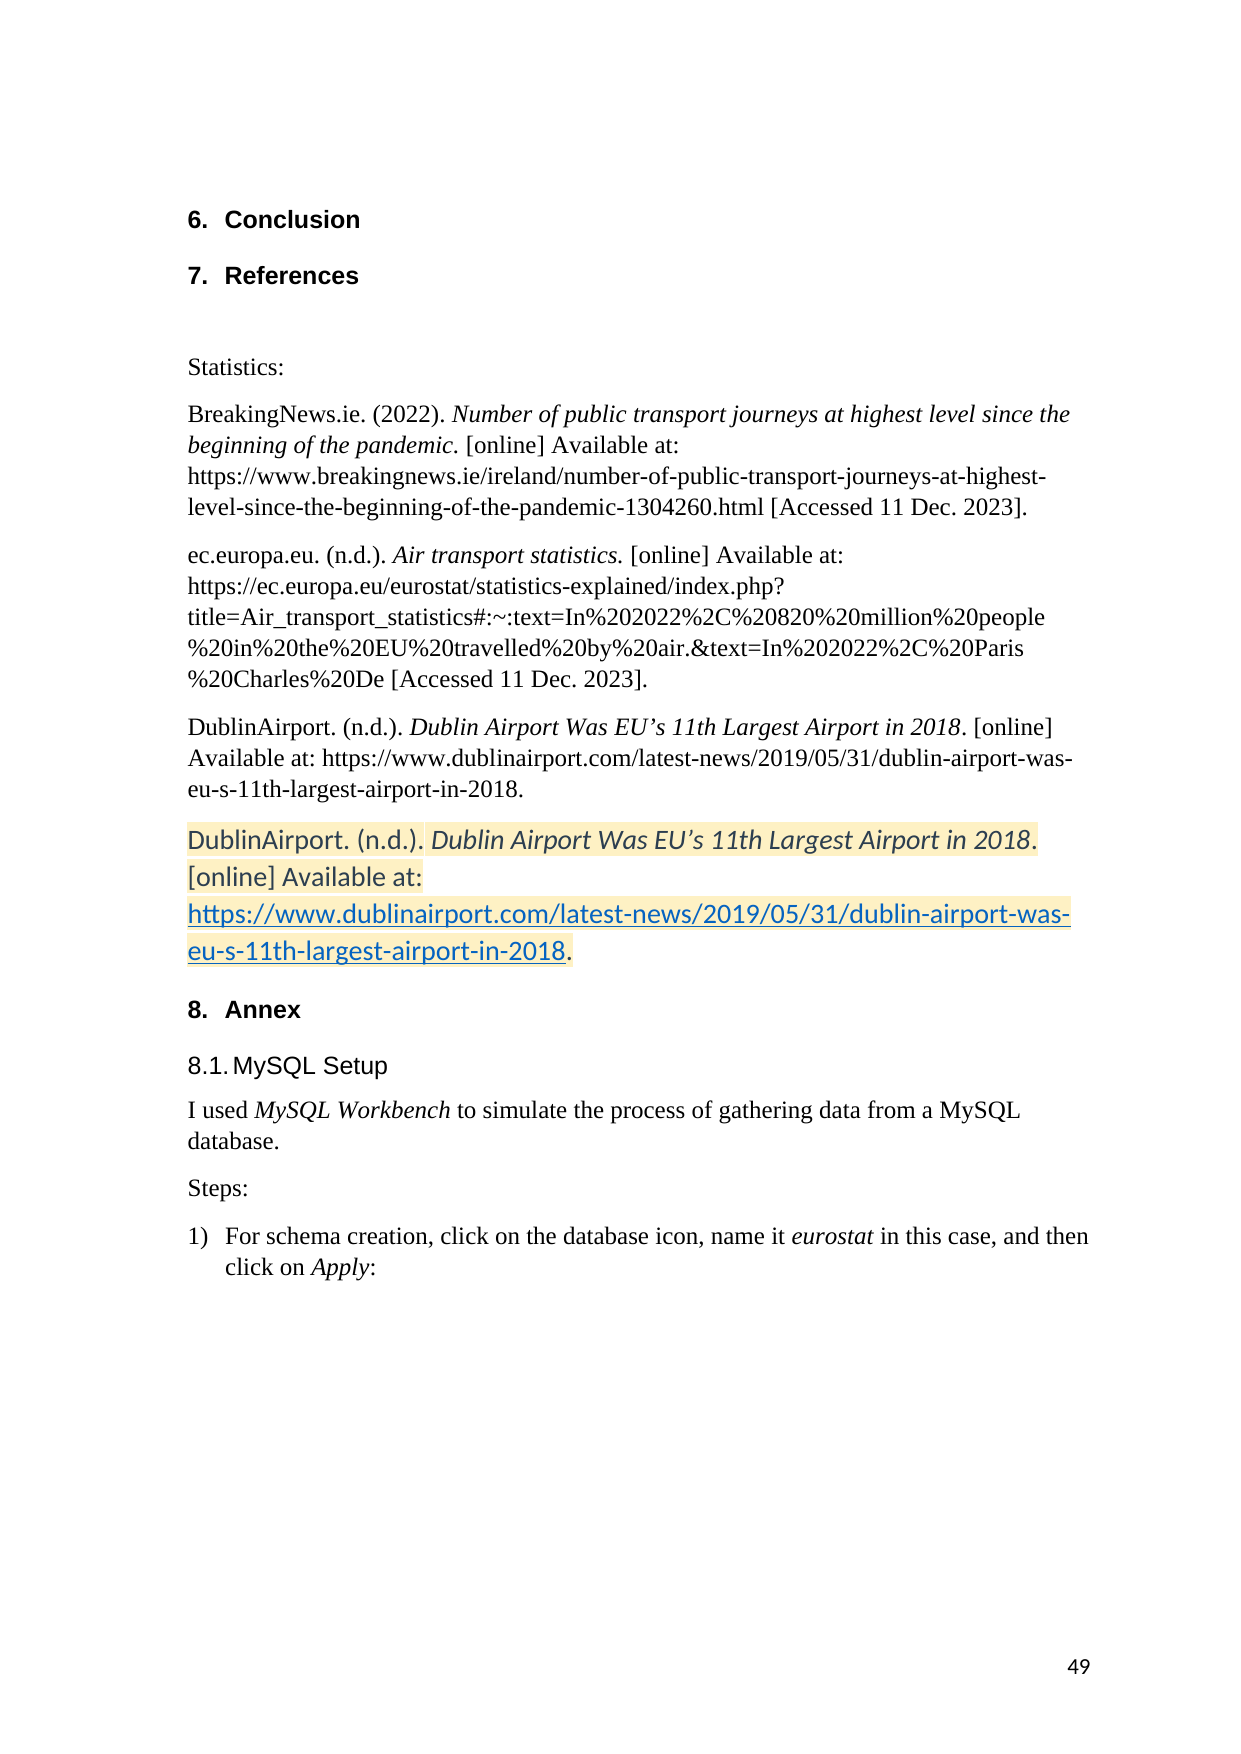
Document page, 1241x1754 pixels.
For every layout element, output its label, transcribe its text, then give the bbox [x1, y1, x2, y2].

text ec.europa.eu. (n.d.). Air transport statistics. [online] Available at: https://ec.europa.eu/eurostat/statistics-explained/index.php?title=Air_transport_statistics#:~:text=In%202022%2C%20820%20million%20people%20in%20the%20EU%20travelled%20by%20air.&text=In%202022%2C%20Paris%20Charles%20De [Accessed 11 Dec. 2023]. [187, 540, 1090, 693]
list For schema creation, click on the database icon, name it eurostat in this case, and then click on Apply: [187, 1221, 1090, 1281]
text I used MySQL Workbench to simulate the process of gathering data from a MySQL database. [187, 1095, 1090, 1154]
subtitle Conclusion [187, 205, 1090, 234]
text BreakingNews.ie. (2022). Number of public transport journeys at highest level since the beginning of the pandemic. [online] Available at: https://www.breakingnews.ie/ireland/number-of-public-transport-journeys-at-highest-level-since-the-beginning-of-the-pandemic-1304260.html [Accessed 11 Dec. 2023]. [187, 399, 1090, 521]
subtitle References [187, 261, 1090, 290]
text DublinAirport. (n.d.). Dublin Airport Was EU’s 11th Largest Airport in 2018. [online] Available at: https://www.dublinairport.com/latest-news/2019/05/31/dublin-airport-was-eu-s-11th-largest-airport-in-2018. [187, 822, 1090, 967]
subtitle MySQL Setup [187, 1051, 1090, 1080]
text Statistics: [187, 352, 1090, 380]
text DublinAirport. (n.d.). Dublin Airport Was EU’s 11th Largest Airport in 2018. [online] Available at: https://www.dublinairport.com/latest-news/2019/05/31/dublin-airport-was-eu-s-11th-largest-airport-in-2018. [187, 712, 1090, 803]
subtitle Annex [187, 995, 1090, 1024]
text Steps: [150, 1173, 1090, 1202]
